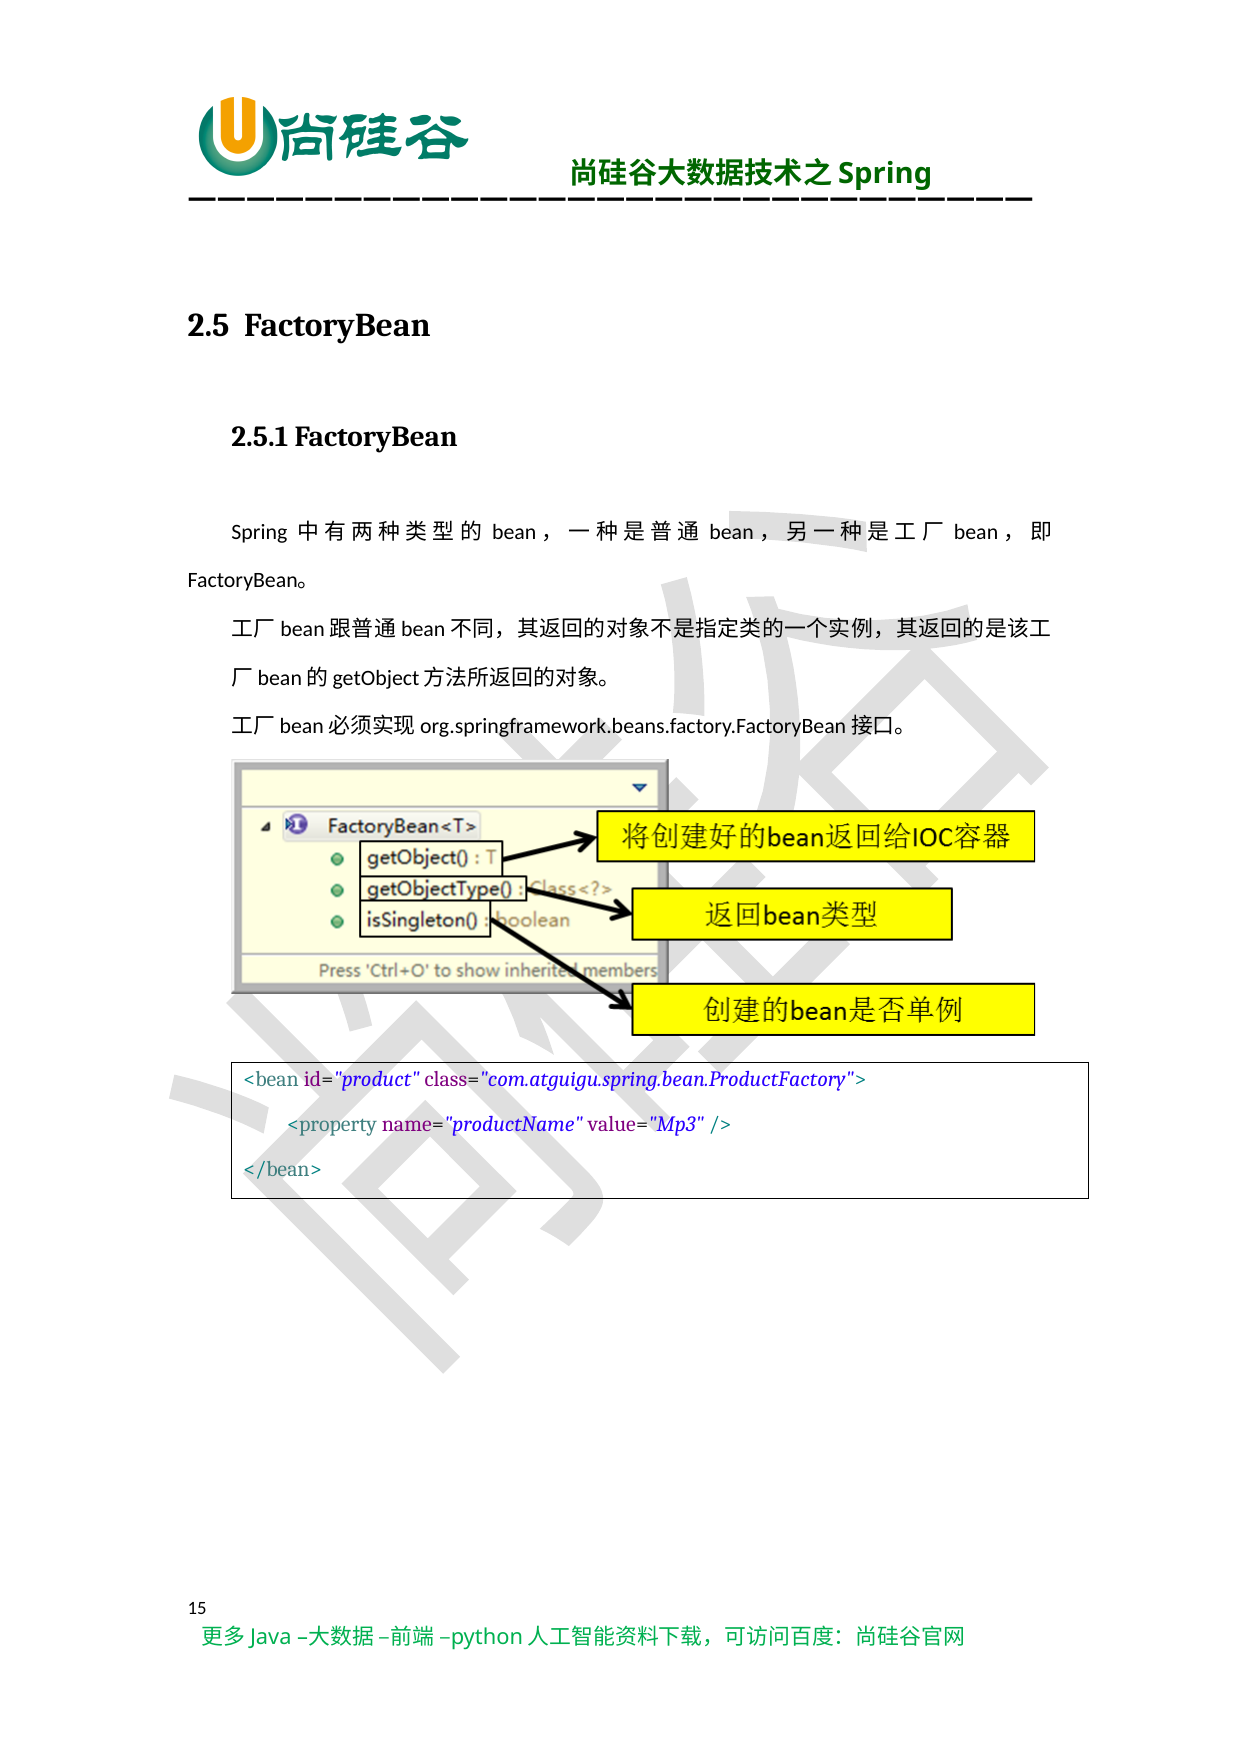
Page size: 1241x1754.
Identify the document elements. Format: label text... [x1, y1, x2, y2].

text Spring中有两种类型的bean，一种是普通bean，另一种是工厂bean，即FactoryBean。 [187, 513, 1053, 594]
text 工厂bean必须实现org.springframework.beans.factory.FactoryBean接口。 [187, 707, 1053, 740]
picture [187, 88, 476, 184]
subtitle 2.5 FactoryBean [187, 293, 1053, 358]
table_header <bean id="product" class="com.atguigu.spring.bean.ProductFactory"> <property name="productName" value="Mp3" /> </bean> [232, 1063, 1088, 1198]
picture [231, 759, 1036, 1045]
subtitle 2.5.1 FactoryBean [187, 404, 1053, 469]
text 工厂bean跟普通bean不同，其返回的对象不是指定类的一个实例，其返回的是该工 厂bean的getObject方法所返回的对象。 [187, 610, 1053, 692]
